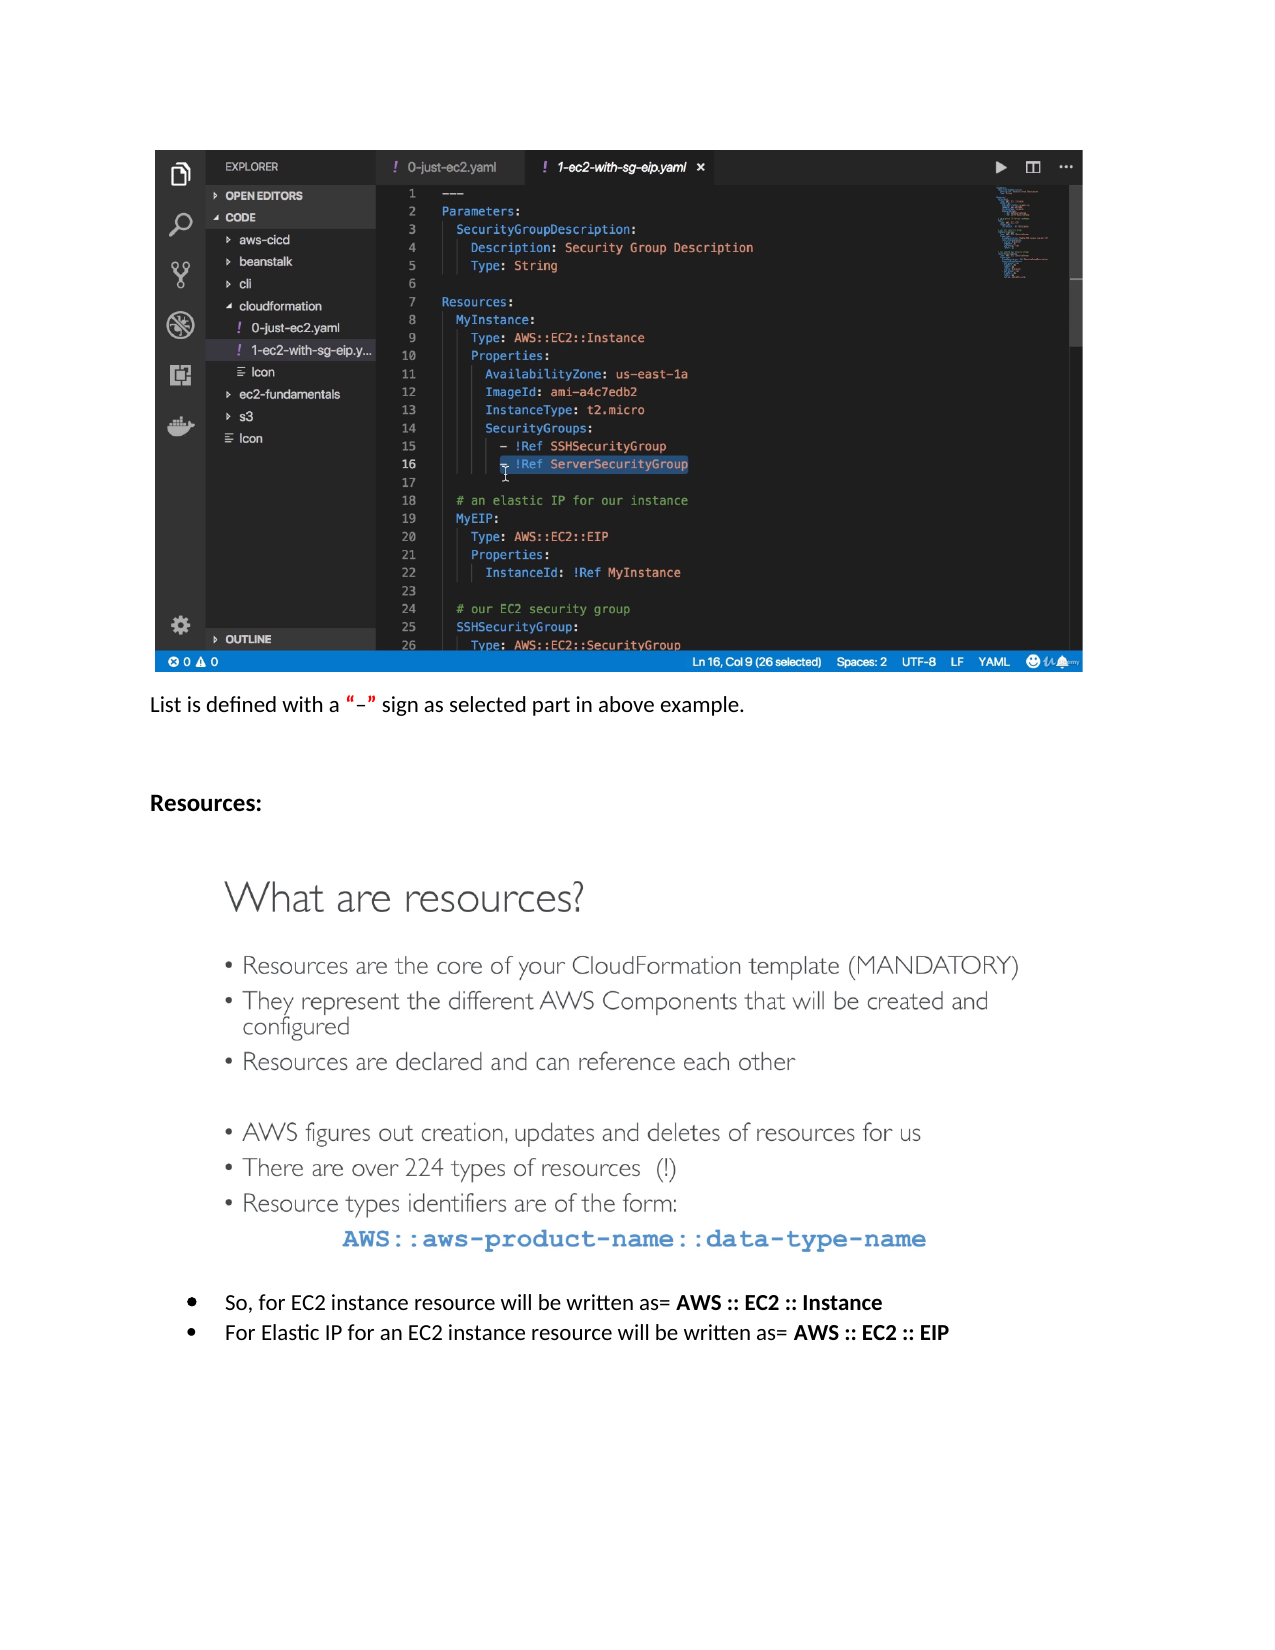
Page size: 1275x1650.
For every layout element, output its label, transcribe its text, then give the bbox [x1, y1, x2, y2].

picture [150, 836, 1120, 1270]
list So, for EC2 instance resource will be written as= AWS :: EC2 :: Instance [187, 1288, 1125, 1316]
picture [155, 150, 1083, 672]
text List is defined with a “–” sign as selected part in above example. [150, 690, 1125, 718]
list For Elastic IP for an EC2 instance resource will be written as= AWS :: EC2 :: EIP [187, 1318, 1125, 1346]
text Resources: [150, 787, 1125, 817]
